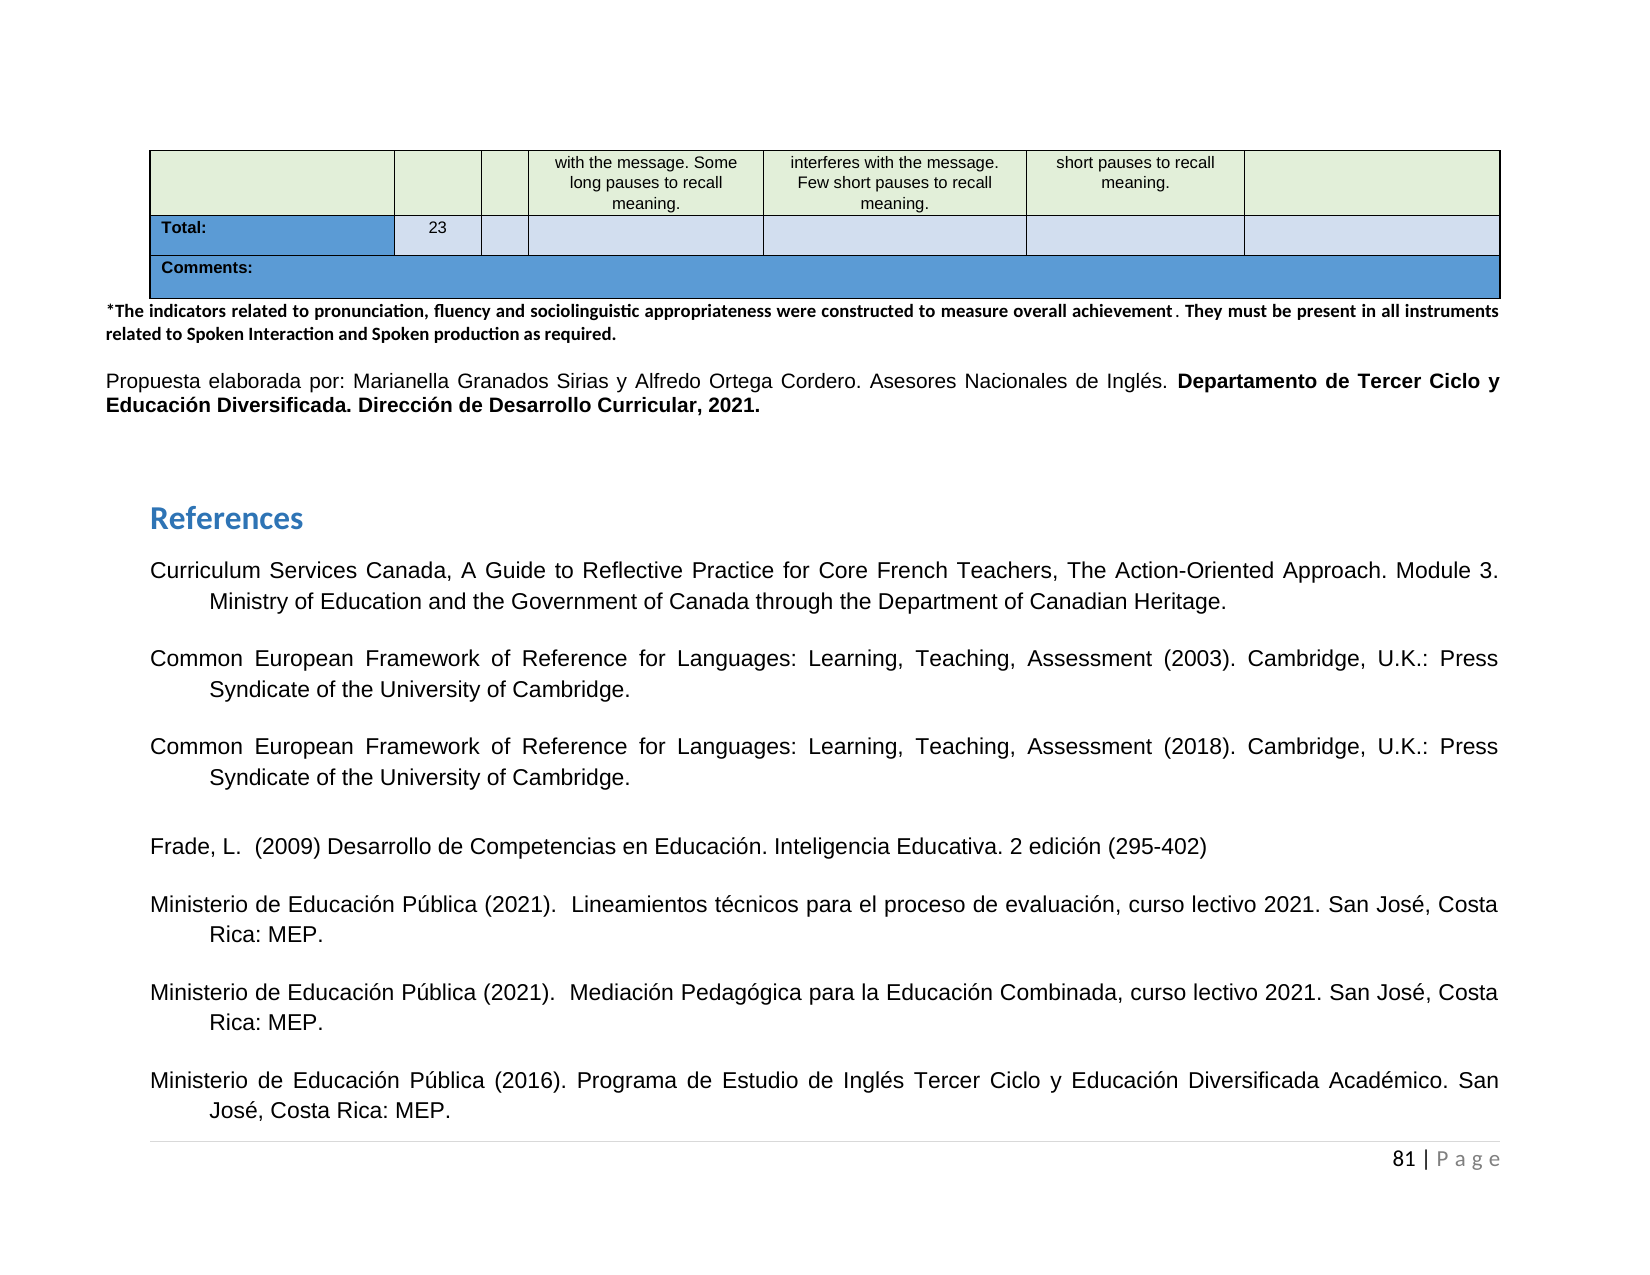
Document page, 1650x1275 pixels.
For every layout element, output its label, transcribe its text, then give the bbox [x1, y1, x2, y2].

table_cell [529, 216, 763, 255]
table_cell [482, 151, 528, 215]
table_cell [1027, 151, 1244, 215]
text Ministerio de Educación Pública (2021). Mediación Pedagógica para la Educación Combinada, curso lectivo 2021. San José, Costa Rica: MEP. [150, 979, 1500, 1035]
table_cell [529, 151, 763, 215]
text Propuesta elaborada por: Marianella Granados Sirias y Alfredo Ortega Cordero. Asesores Nacionales de Inglés. Departamento de Tercer Ciclo y Educación Diversificada. Dirección de Desarrollo Curricular, 2021. [106, 369, 1500, 417]
text Ministerio de Educación Pública (2016). Programa de Estudio de Inglés Tercer Ciclo y Educación Diversificada Académico. San José, Costa Rica: MEP. [150, 1067, 1500, 1123]
table_cell 3 [395, 151, 481, 215]
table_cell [764, 151, 1026, 215]
text References [150, 497, 1500, 537]
table_cell [482, 216, 528, 255]
table_cell Comments: [151, 256, 1499, 298]
table_cell 23 [395, 216, 481, 255]
table_cell Total: [151, 216, 394, 255]
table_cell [151, 151, 394, 215]
table_cell [764, 216, 1026, 255]
table_cell [1245, 216, 1499, 255]
text Frade, L. (2009) Desarrollo de Competencias en Educación. Inteligencia Educativa. 2 edición (295-402) [150, 833, 1500, 859]
text Ministerio de Educación Pública (2021). Lineamientos técnicos para el proceso de evaluación, curso lectivo 2021. San José, Costa Rica: MEP. [150, 891, 1500, 947]
table_cell [1027, 216, 1244, 255]
text *The indicators related to pronunciation, fluency and sociolinguistic appropriateness were constructed to measure overall achievement. They must be present in all instruments related to Spoken Interaction and Spoken production as required. [106, 299, 1500, 345]
text Common European Framework of Reference for Languages: Learning, Teaching, Assessment (2003). Cambridge, U.K.: Press Syndicate of the University of Cambridge. [150, 645, 1500, 702]
text Common European Framework of Reference for Languages: Learning, Teaching, Assessment (2018). Cambridge, U.K.: Press Syndicate of the University of Cambridge. [150, 733, 1500, 790]
text Curriculum Services Canada, A Guide to Reflective Practice for Core French Teachers, The Action-Oriented Approach. Module 3. Ministry of Education and the Government of Canada through the Department of Canadian Heritage. [150, 557, 1500, 614]
table_cell [1245, 151, 1499, 215]
